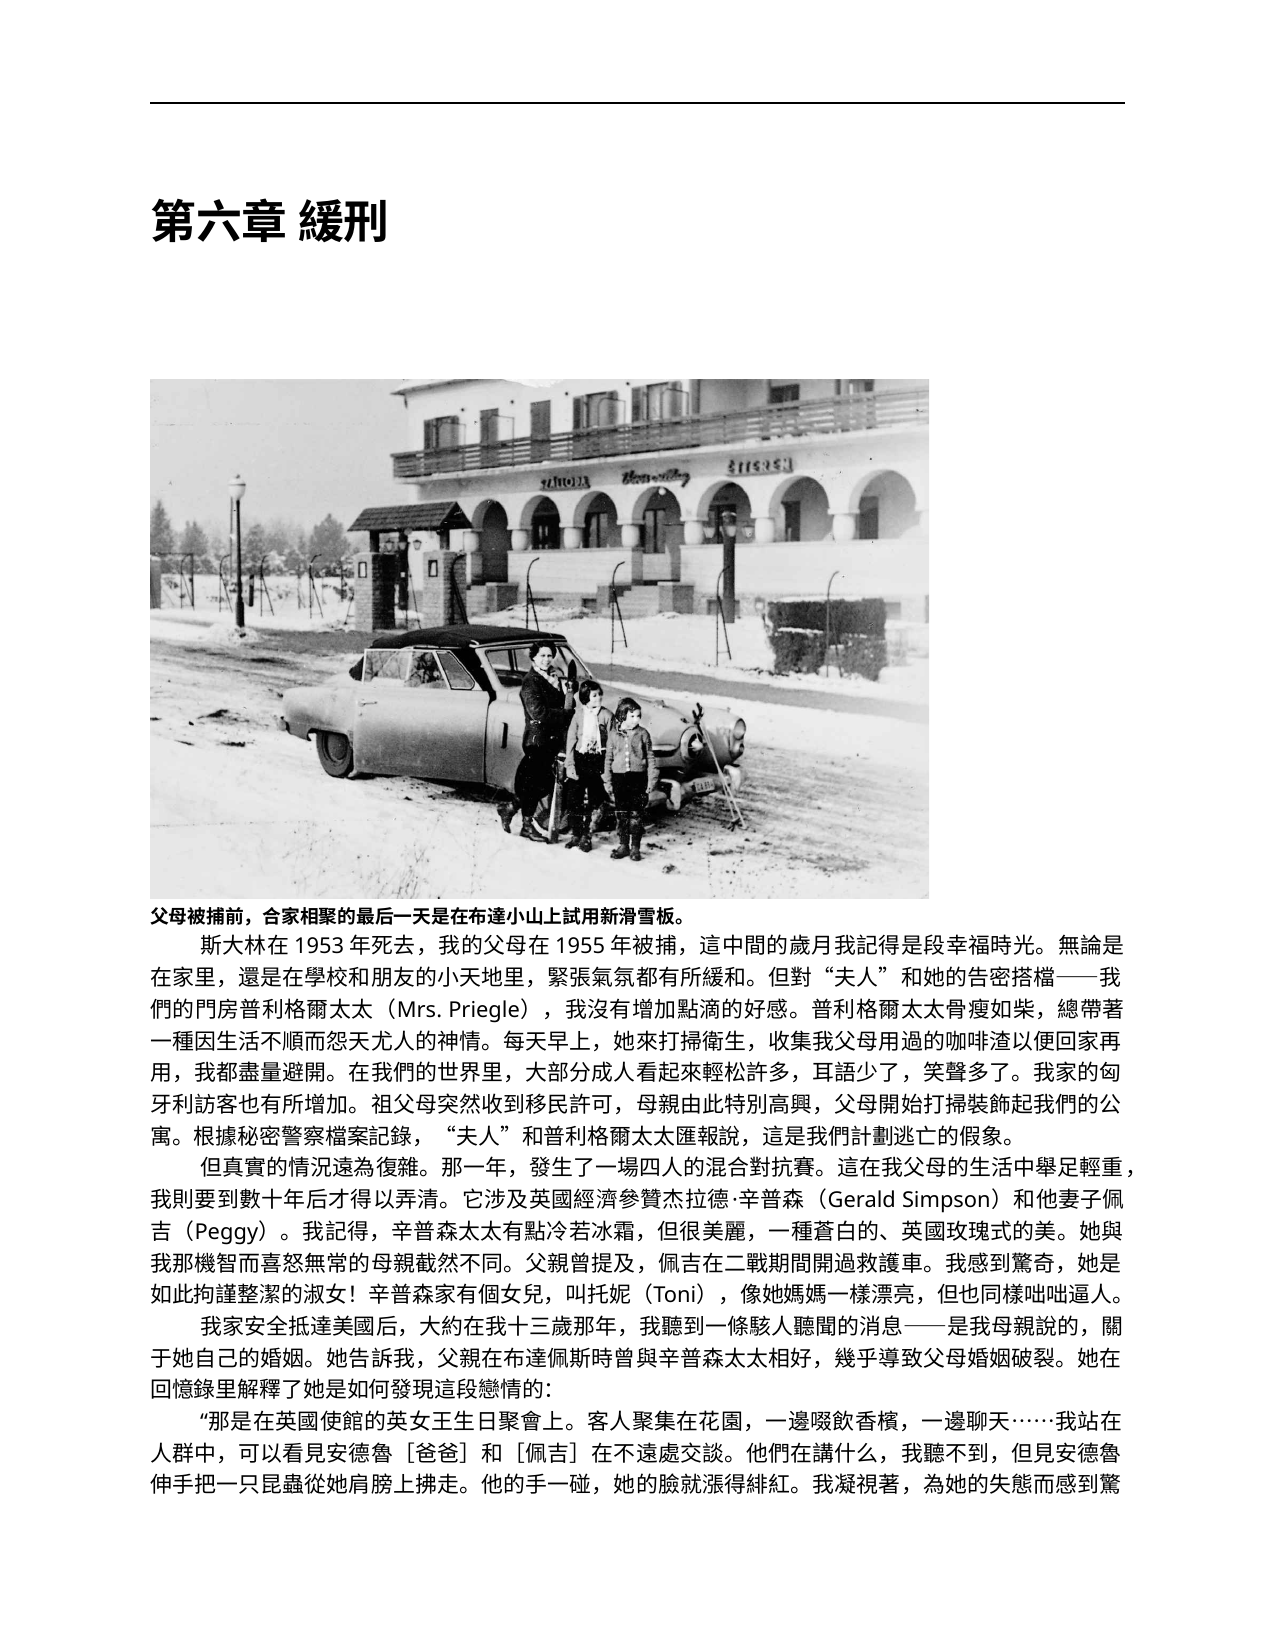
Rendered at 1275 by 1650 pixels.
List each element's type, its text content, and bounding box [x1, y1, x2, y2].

picture [150, 379, 930, 899]
subtitle 第六章 緩刑 [150, 185, 1125, 252]
text 我家安全抵達美國后，大約在我十三歲那年，我聽到一條駭人聽聞的消息——是我母親說的，關于她自己的婚姻。她告訴我，父親在布達佩斯時曾與辛普森太太相好，幾乎導致父母婚姻破裂。她在回憶錄里解釋了她是如何發現這段戀情的： [150, 1309, 1125, 1404]
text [150, 1404, 1125, 1499]
text 斯大林在1953年死去，我的父母在1955年被捕，這中間的歲月我記得是段幸福時光。無論是在家里，還是在學校和朋友的小天地里，緊張氣氛都有所緩和。但對“夫人”和她的告密搭檔——我們的門房普利格爾太太（Mrs. Priegle），我沒有增加點滴的好感。普利格爾太太骨瘦如柴，總帶著一種因生活不順而怨天尤人的神情。每天早上，她來打掃衛生，收集我父母用過的咖啡渣以便回家再用，我都盡量避開。在我們的世界里，大部分成人看起來輕松許多，耳語少了，笑聲多了。我家的匈牙利訪客也有所增加。祖父母突然收到移民許可，母親由此特別高興，父母開始打掃裝飾起我們的公寓。根據秘密警察檔案記錄，“夫人”和普利格爾太太匯報說，這是我們計劃逃亡的假象。 [150, 928, 1125, 1150]
text 但真實的情況遠為復雜。那一年，發生了一場四人的混合對抗賽。這在我父母的生活中舉足輕重，我則要到數十年后才得以弄清。它涉及英國經濟參贊杰拉德·辛普森（Gerald Simpson）和他妻子佩吉（Peggy）。我記得，辛普森太太有點冷若冰霜，但很美麗，一種蒼白的、英國玫瑰式的美。她與我那機智而喜怒無常的母親截然不同。父親曾提及，佩吉在二戰期間開過救護車。我感到驚奇，她是如此拘謹整潔的淑女！辛普森家有個女兒，叫托妮（Toni），像她媽媽一樣漂亮，但也同樣咄咄逼人。 [150, 1150, 1125, 1309]
text 父母被捕前，合家相聚的最后一天是在布達小山上試用新滑雪板。 [150, 898, 1125, 928]
